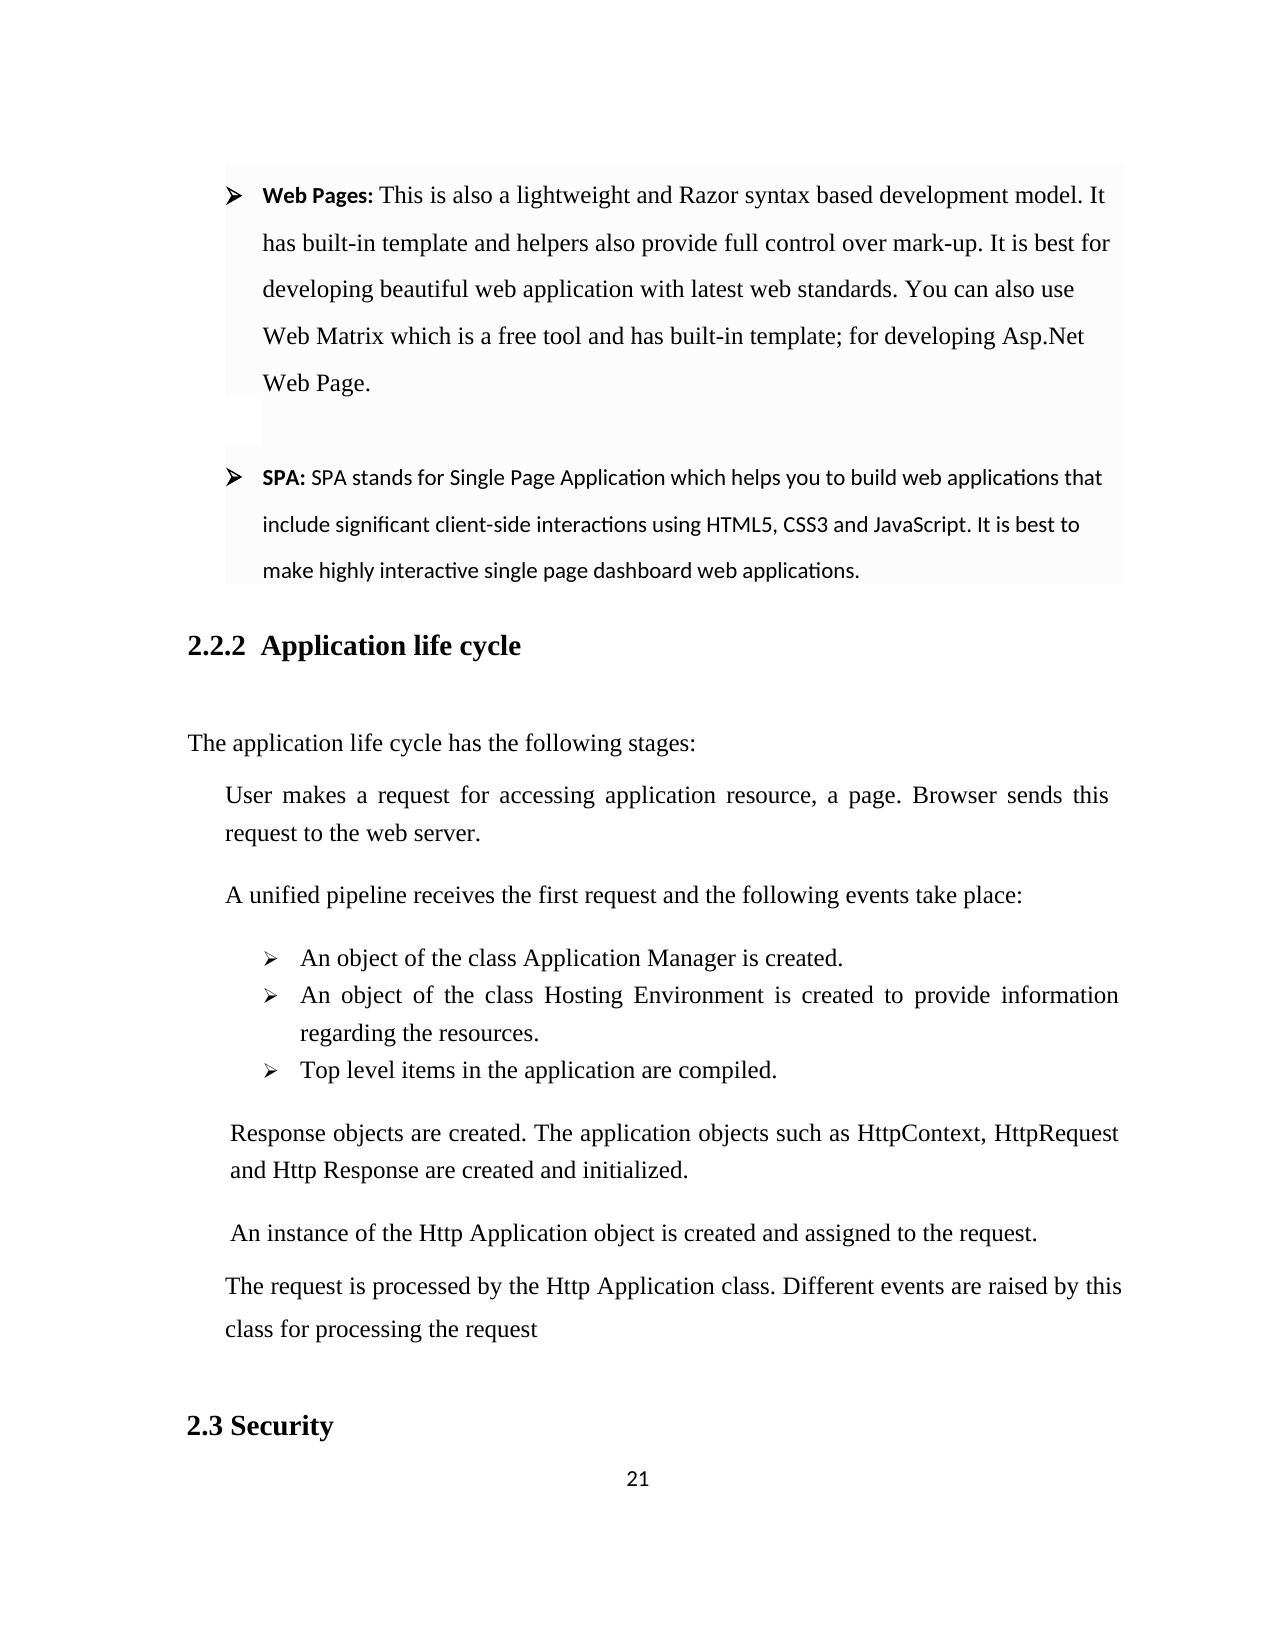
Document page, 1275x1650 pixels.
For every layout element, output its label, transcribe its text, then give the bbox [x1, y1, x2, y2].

text User makes a request for accessing application resource, a page. Browser sends this request to the web server. [155, 771, 1120, 846]
list An object of the class Application Manager is created. [262, 934, 1120, 971]
text The application life cycle has the following stages: [187, 728, 1124, 757]
text Response objects are created. The application objects such as HttpContext, HttpRequest and Http Response are created and initialized. [230, 1109, 1120, 1184]
text 2.3 Security [186, 1408, 1124, 1442]
text The request is processed by the Http Application class. Different events are raised by this class for processing the request [187, 1271, 1124, 1343]
text A unified pipeline receives the first request and the following events take place: [155, 871, 1120, 909]
list An object of the class Hosting Environment is created to provide information regarding the resources. [262, 971, 1120, 1046]
list Top level items in the application are compiled. [262, 1046, 1120, 1084]
text 2.2.2 Application life cycle [187, 628, 1124, 661]
text An instance of the Http Application object is created and assigned to the request. [230, 1209, 1120, 1246]
list SPA: SPA stands for Single Page Application which helps you to build web applications that include significant client-side interactions using HTML5, CSS3 and JavaScript. It is best to make highly interactive single page dashboard web applications. [225, 444, 1125, 584]
list Web Pages: This is also a lightweight and Razor syntax based development model. It has built-in template and helpers also provide full control over mark-up. It is best for developing beautiful web application with latest web standards. You can also use Web Matrix which is a free tool and has built-in template; for developing Asp.Net Web Page. [225, 163, 1125, 397]
